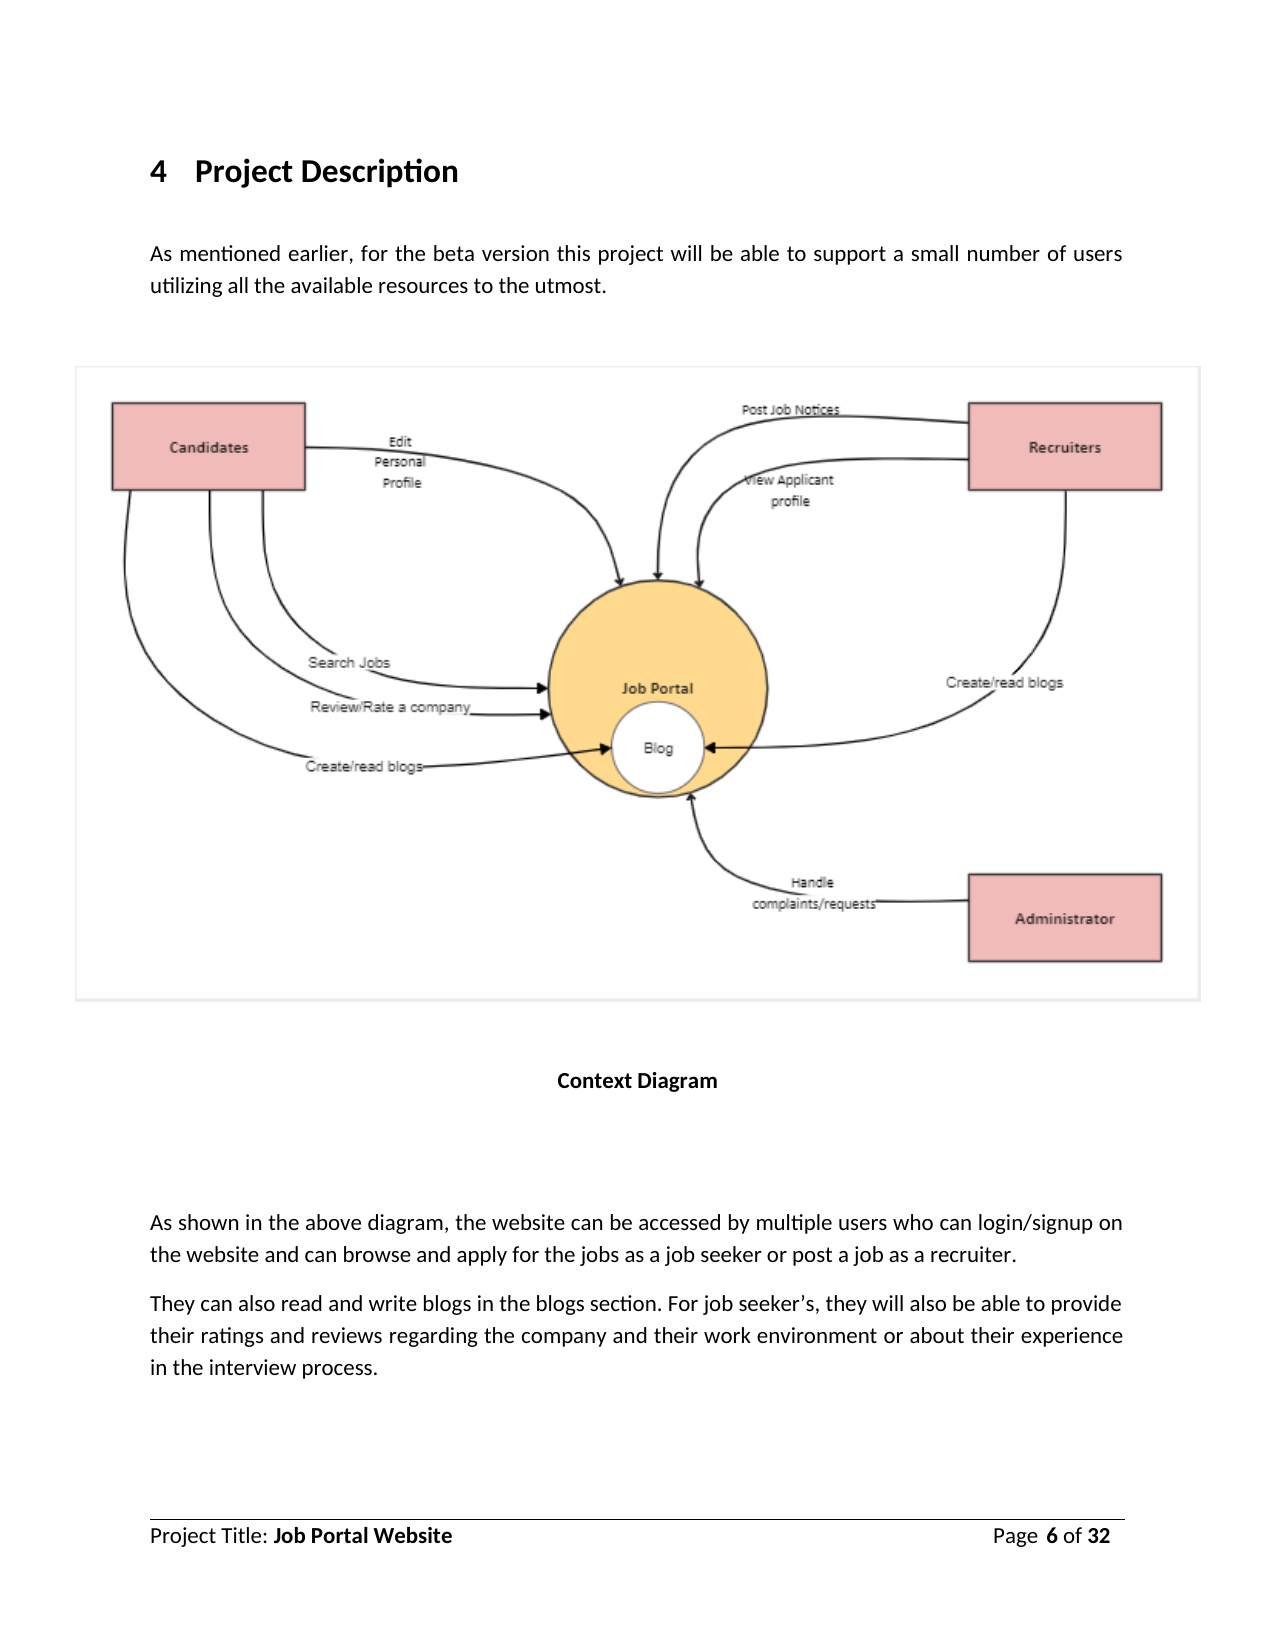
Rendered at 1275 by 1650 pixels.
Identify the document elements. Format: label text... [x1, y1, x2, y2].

subtitle Project Description [150, 150, 1125, 191]
text They can also read and write blogs in the blogs section. For job seeker’s, they will also be able to provide their ratings and reviews regarding the company and their work environment or about their experience in the interview process. [150, 1289, 1125, 1381]
text As shown in the above diagram, the website can be accessed by multiple users who can login/signup on the website and can browse and apply for the jobs as a job seeker or post a job as a recruiter. [150, 1208, 1125, 1268]
picture [75, 366, 1201, 1002]
text Context Diagram [150, 1066, 1125, 1094]
text As mentioned earlier, for the beta version this project will be able to support a small number of users utilizing all the available resources to the utmost. [150, 239, 1125, 300]
